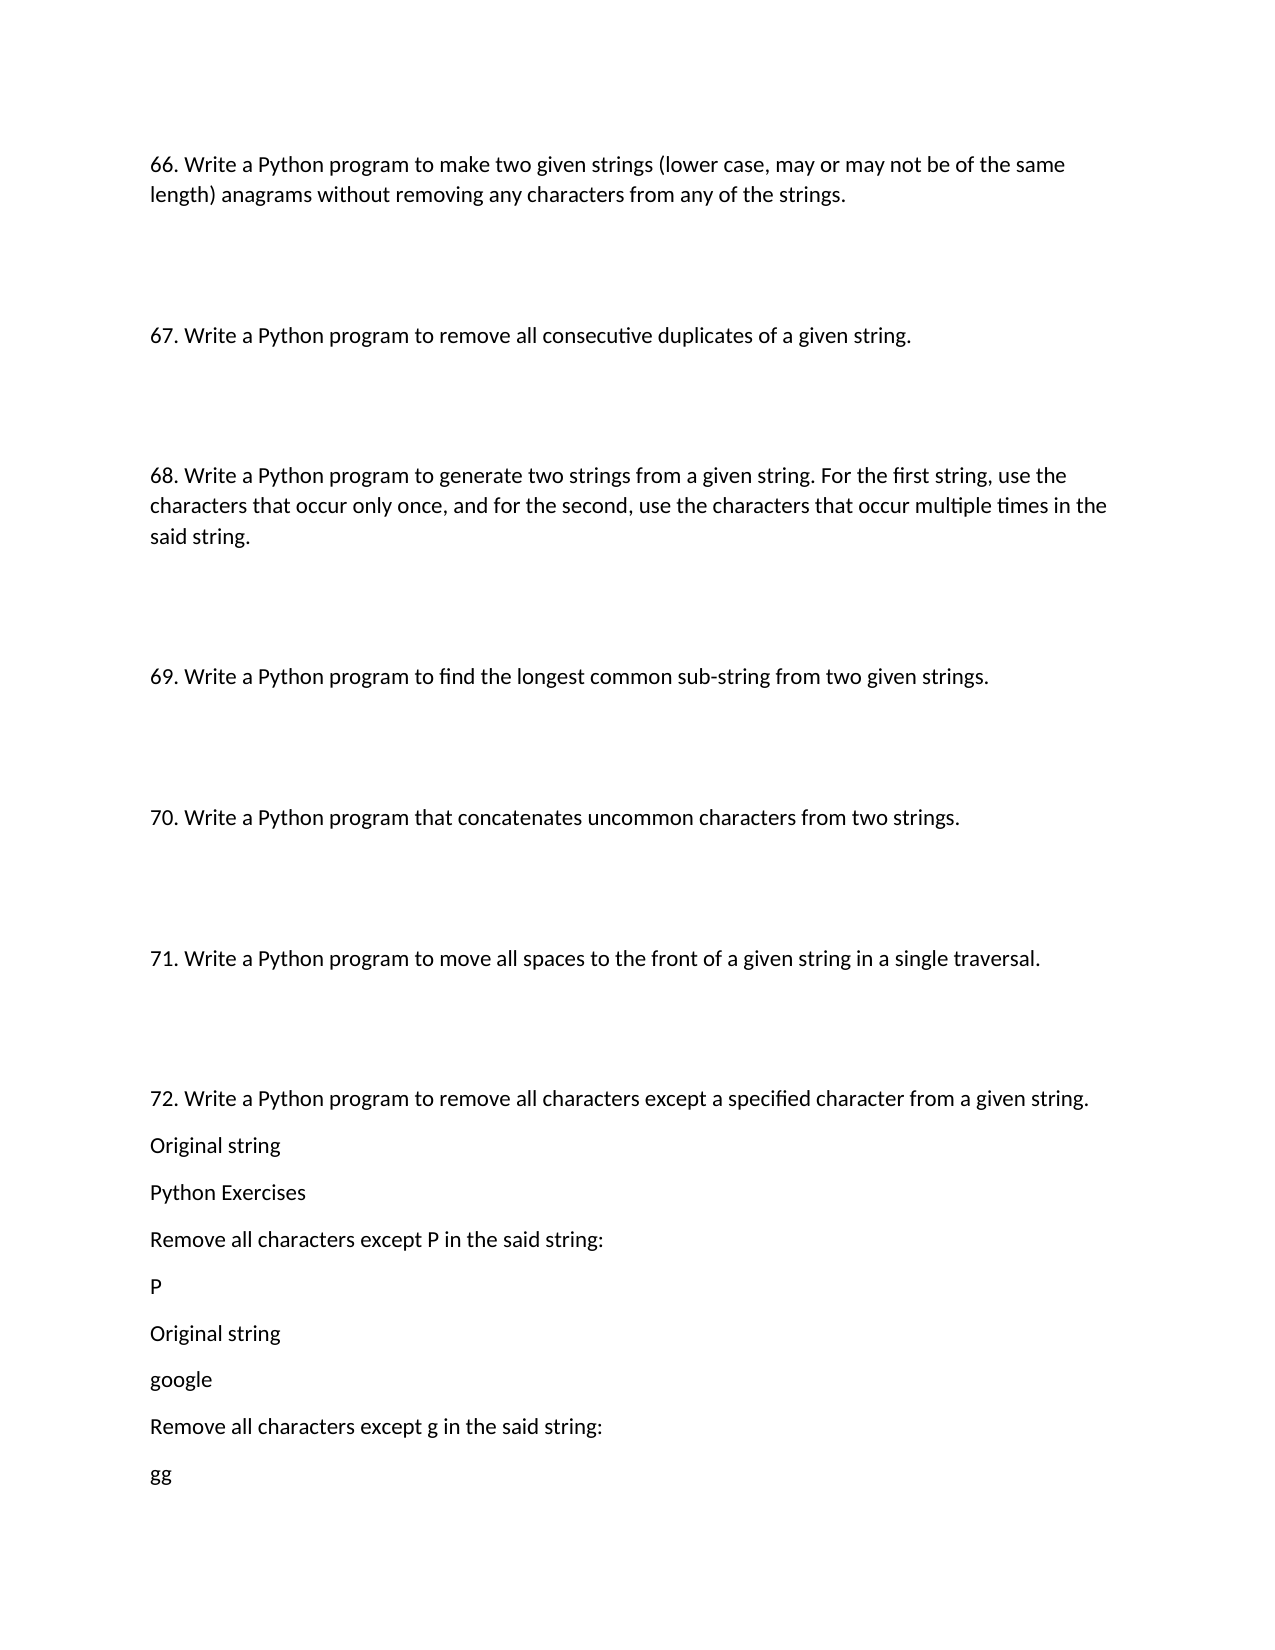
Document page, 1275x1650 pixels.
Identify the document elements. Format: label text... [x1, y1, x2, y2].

text gg [150, 1459, 1125, 1487]
text 71. Write a Python program to move all spaces to the front of a given string in a single traversal. [150, 944, 1125, 972]
text 70. Write a Python program that concatenates uncommon characters from two strings. [150, 803, 1125, 831]
text 66. Write a Python program to make two given strings (lower case, may or may not be of the same length) anagrams without removing any characters from any of the strings. [150, 150, 1125, 208]
text Remove all characters except g in the said string: [150, 1412, 1125, 1441]
text 68. Write a Python program to generate two strings from a given string. For the first string, use the characters that occur only once, and for the second, use the characters that occur multiple times in the said string. [150, 461, 1125, 550]
text google [150, 1366, 1125, 1394]
text Original string [150, 1319, 1125, 1347]
text Remove all characters except P in the said string: [150, 1225, 1125, 1253]
text Python Exercises [150, 1178, 1125, 1206]
text P [150, 1272, 1125, 1300]
text Original string [150, 1131, 1125, 1159]
text 69. Write a Python program to find the longest common sub-string from two given strings. [150, 662, 1125, 691]
text 67. Write a Python program to remove all consecutive duplicates of a given string. [150, 321, 1125, 349]
text 72. Write a Python program to remove all characters except a specified character from a given string. [150, 1084, 1125, 1112]
